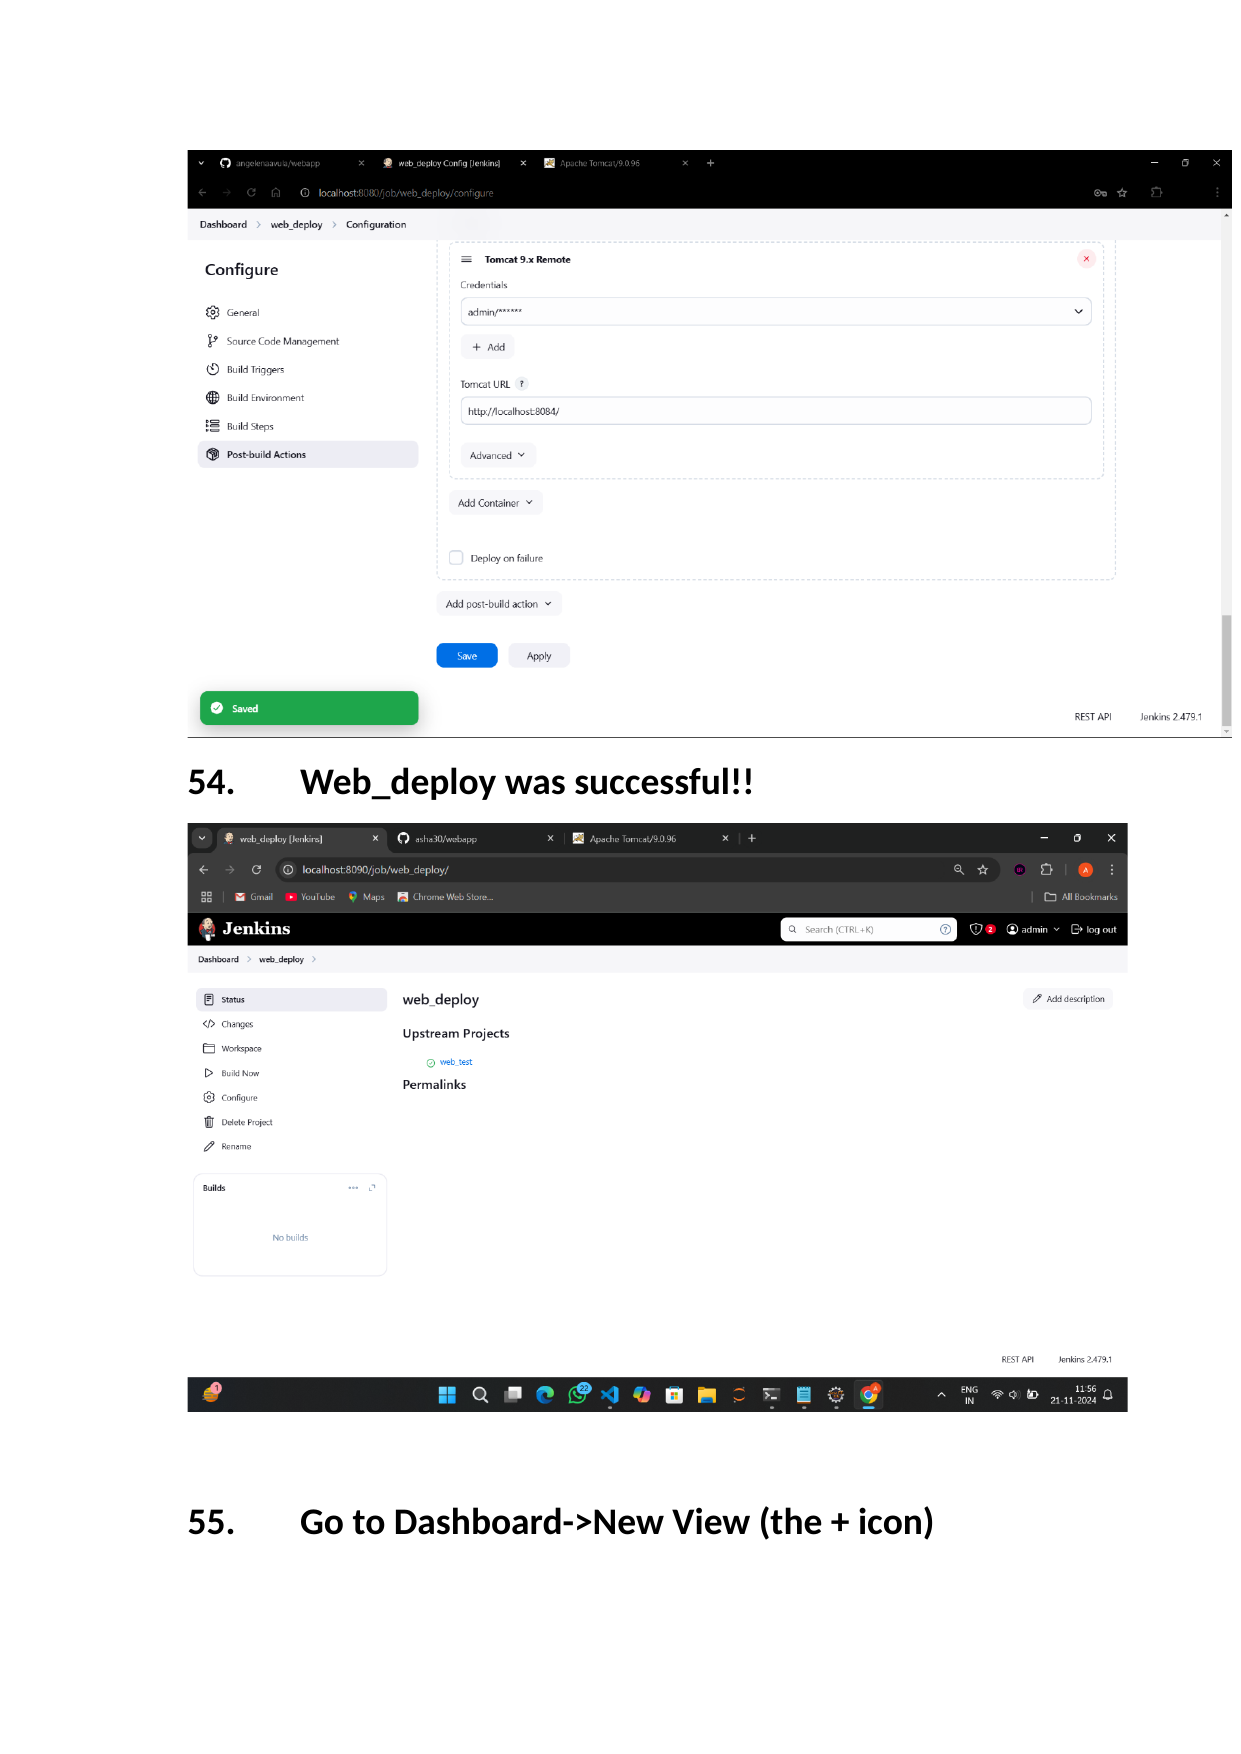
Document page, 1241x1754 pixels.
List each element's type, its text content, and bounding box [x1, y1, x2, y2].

list Web_deploy was successful!! [187, 758, 1090, 804]
picture [187, 823, 1128, 1412]
list Go to Dashboard->New View (the + icon) [187, 1498, 1090, 1544]
picture [187, 150, 1232, 738]
